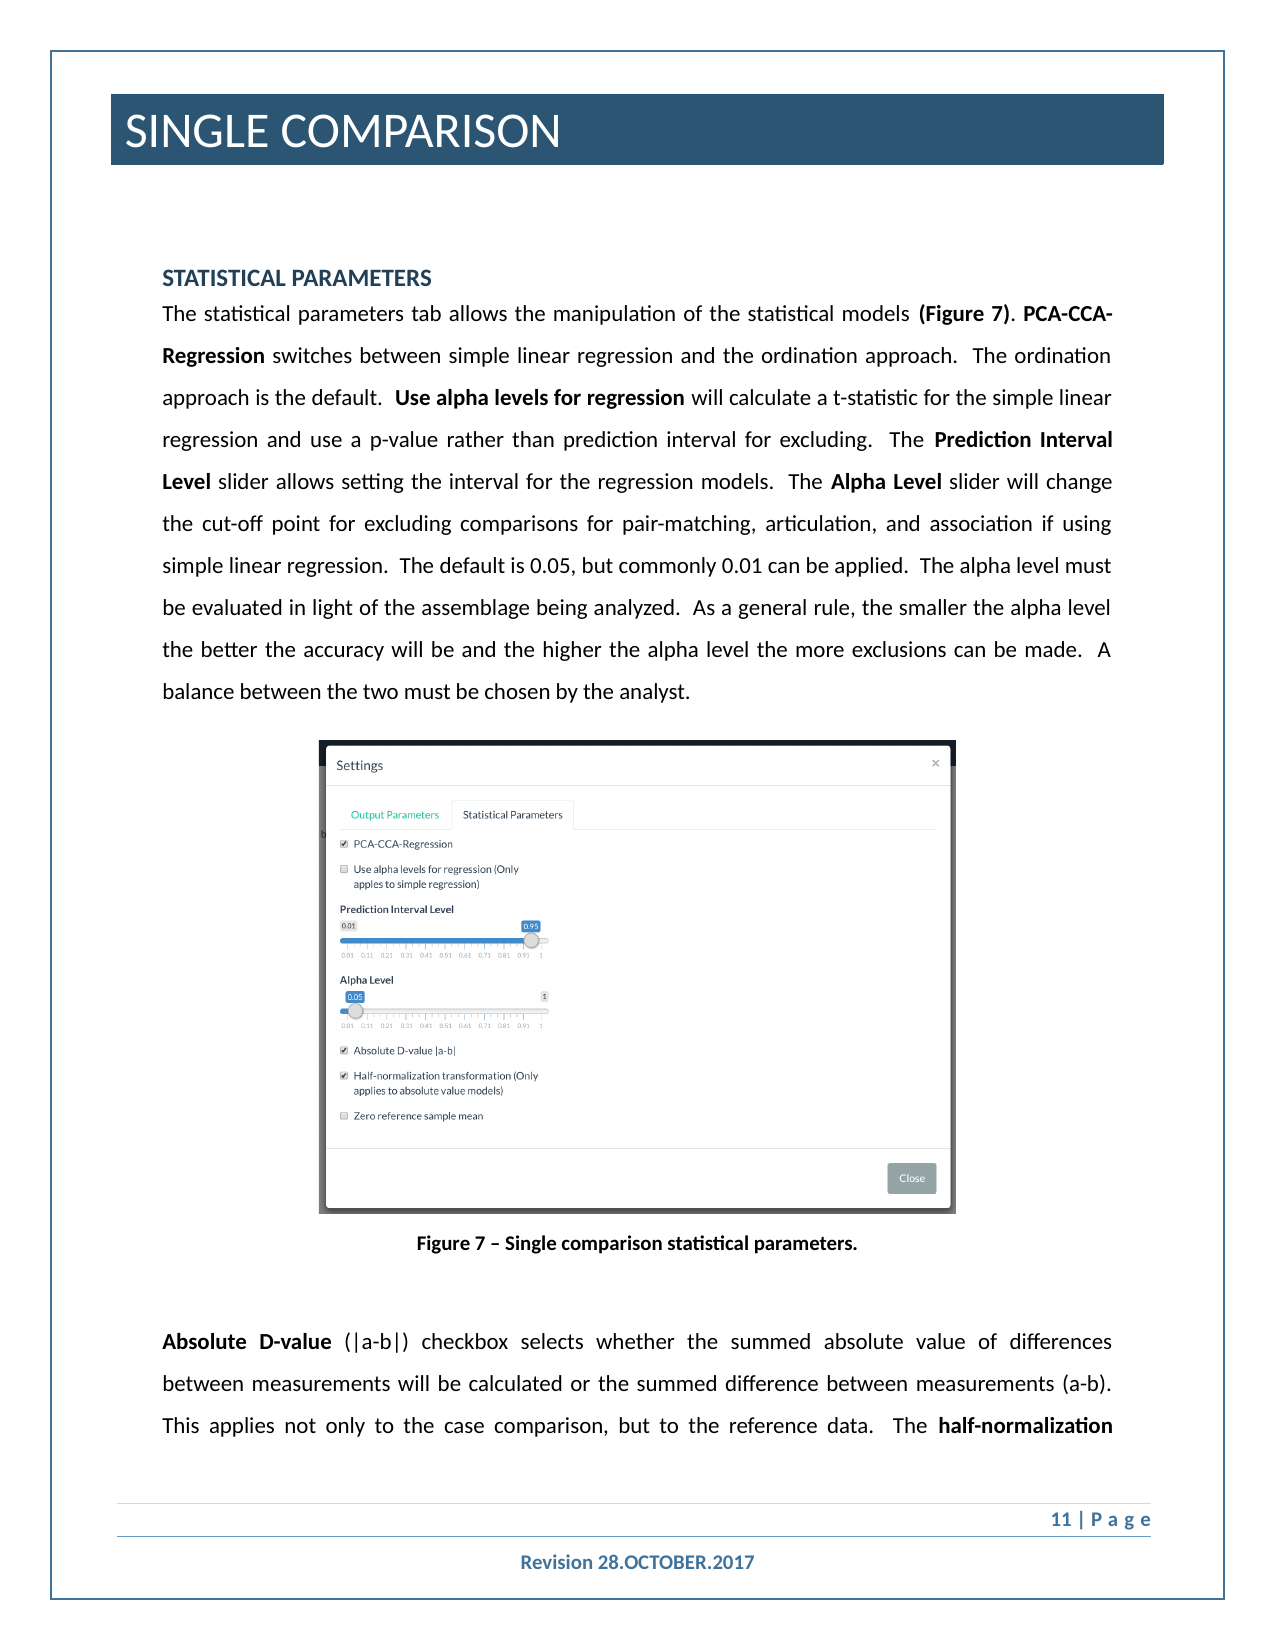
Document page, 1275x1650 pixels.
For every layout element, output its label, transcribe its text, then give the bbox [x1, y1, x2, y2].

text The statistical parameters tab allows the manipulation of the statistical models (Figure 7). PCA-CCA-Regression switches between simple linear regression and the ordination approach. The ordination approach is the default. Use alpha levels for regression will calculate a t-statistic for the simple linear regression and use a p-value rather than prediction interval for excluding. The Prediction Interval Level slider allows setting the interval for the regression models. The Alpha Level slider will change the cut-off point for excluding comparisons for pair-matching, articulation, and association if using simple linear regression. The default is 0.05, but commonly 0.01 can be applied. The alpha level must be evaluated in light of the assemblage being analyzed. As a general rule, the smaller the alpha level the better the accuracy will be and the higher the alpha level the more exclusions can be made. A balance between the two must be chosen by the analyst. [162, 299, 1113, 705]
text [162, 1327, 1113, 1439]
table_header [304, 736, 971, 1226]
subtitle statistical parameters [162, 262, 1113, 293]
table_cell Figure 7 – Single comparison statistical parameters. [304, 1226, 971, 1268]
picture [318, 740, 956, 1214]
